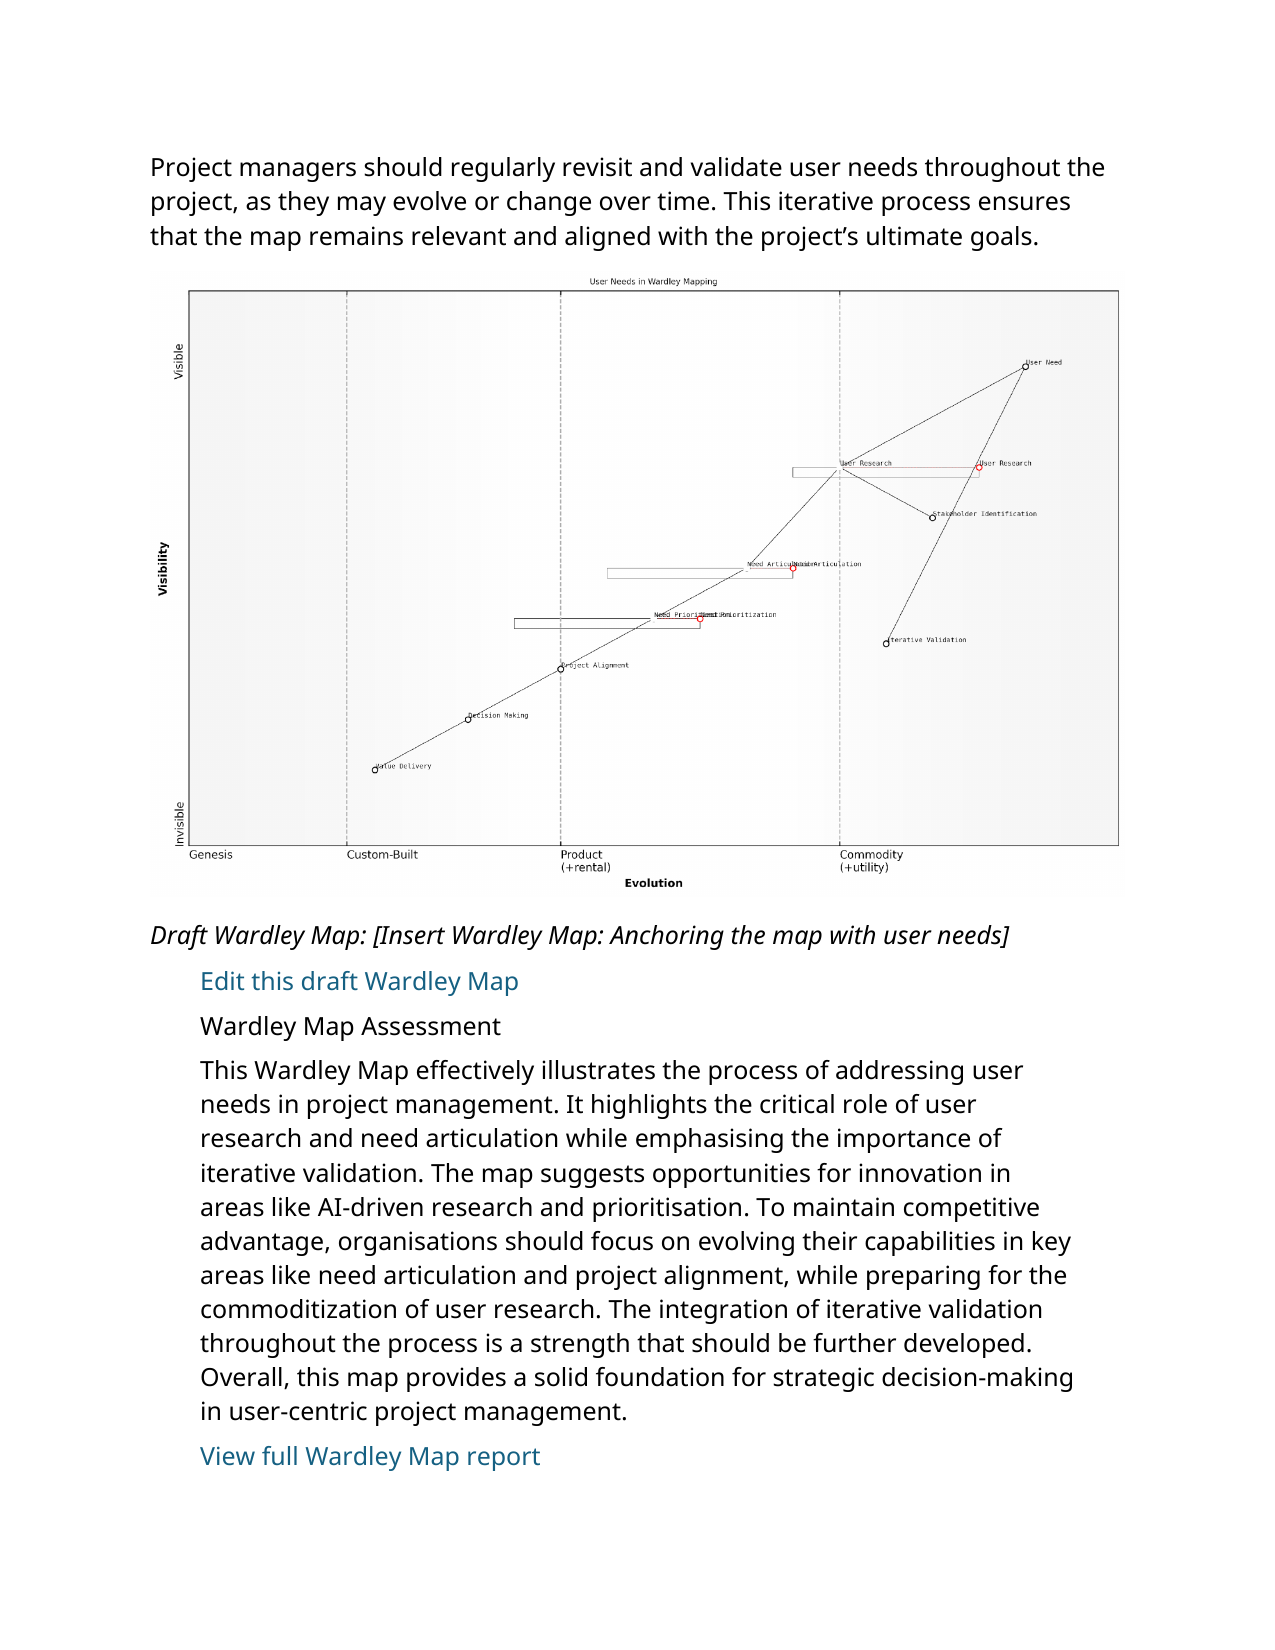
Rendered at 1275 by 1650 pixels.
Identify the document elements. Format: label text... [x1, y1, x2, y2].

text Wardley Map Assessment [200, 1008, 1075, 1043]
text This Wardley Map effectively illustrates the process of addressing user needs in project management. It highlights the critical role of user research and need articulation while emphasising the importance of iterative validation. The map suggests opportunities for innovation in areas like AI-driven research and prioritisation. To maintain competitive advantage, organisations should focus on evolving their capabilities in key areas like need articulation and project alignment, while preparing for the commoditization of user research. The integration of iterative validation throughout the process is a strength that should be further developed. Overall, this map provides a solid foundation for strategic decision-making in user-centric project management. [200, 1053, 1075, 1428]
text Project managers should regularly revisit and validate user needs throughout the project, as they may evolve or change over time. This iterative process ensures that the map remains relevant and aligned with the project’s ultimate goals. [150, 150, 1125, 252]
picture [150, 271, 1125, 897]
text Edit this draft Wardley Map [200, 964, 1075, 998]
text Draft Wardley Map: [Insert Wardley Map: Anchoring the map with user needs] [150, 917, 1125, 952]
text View full Wardley Map report [200, 1438, 1075, 1472]
